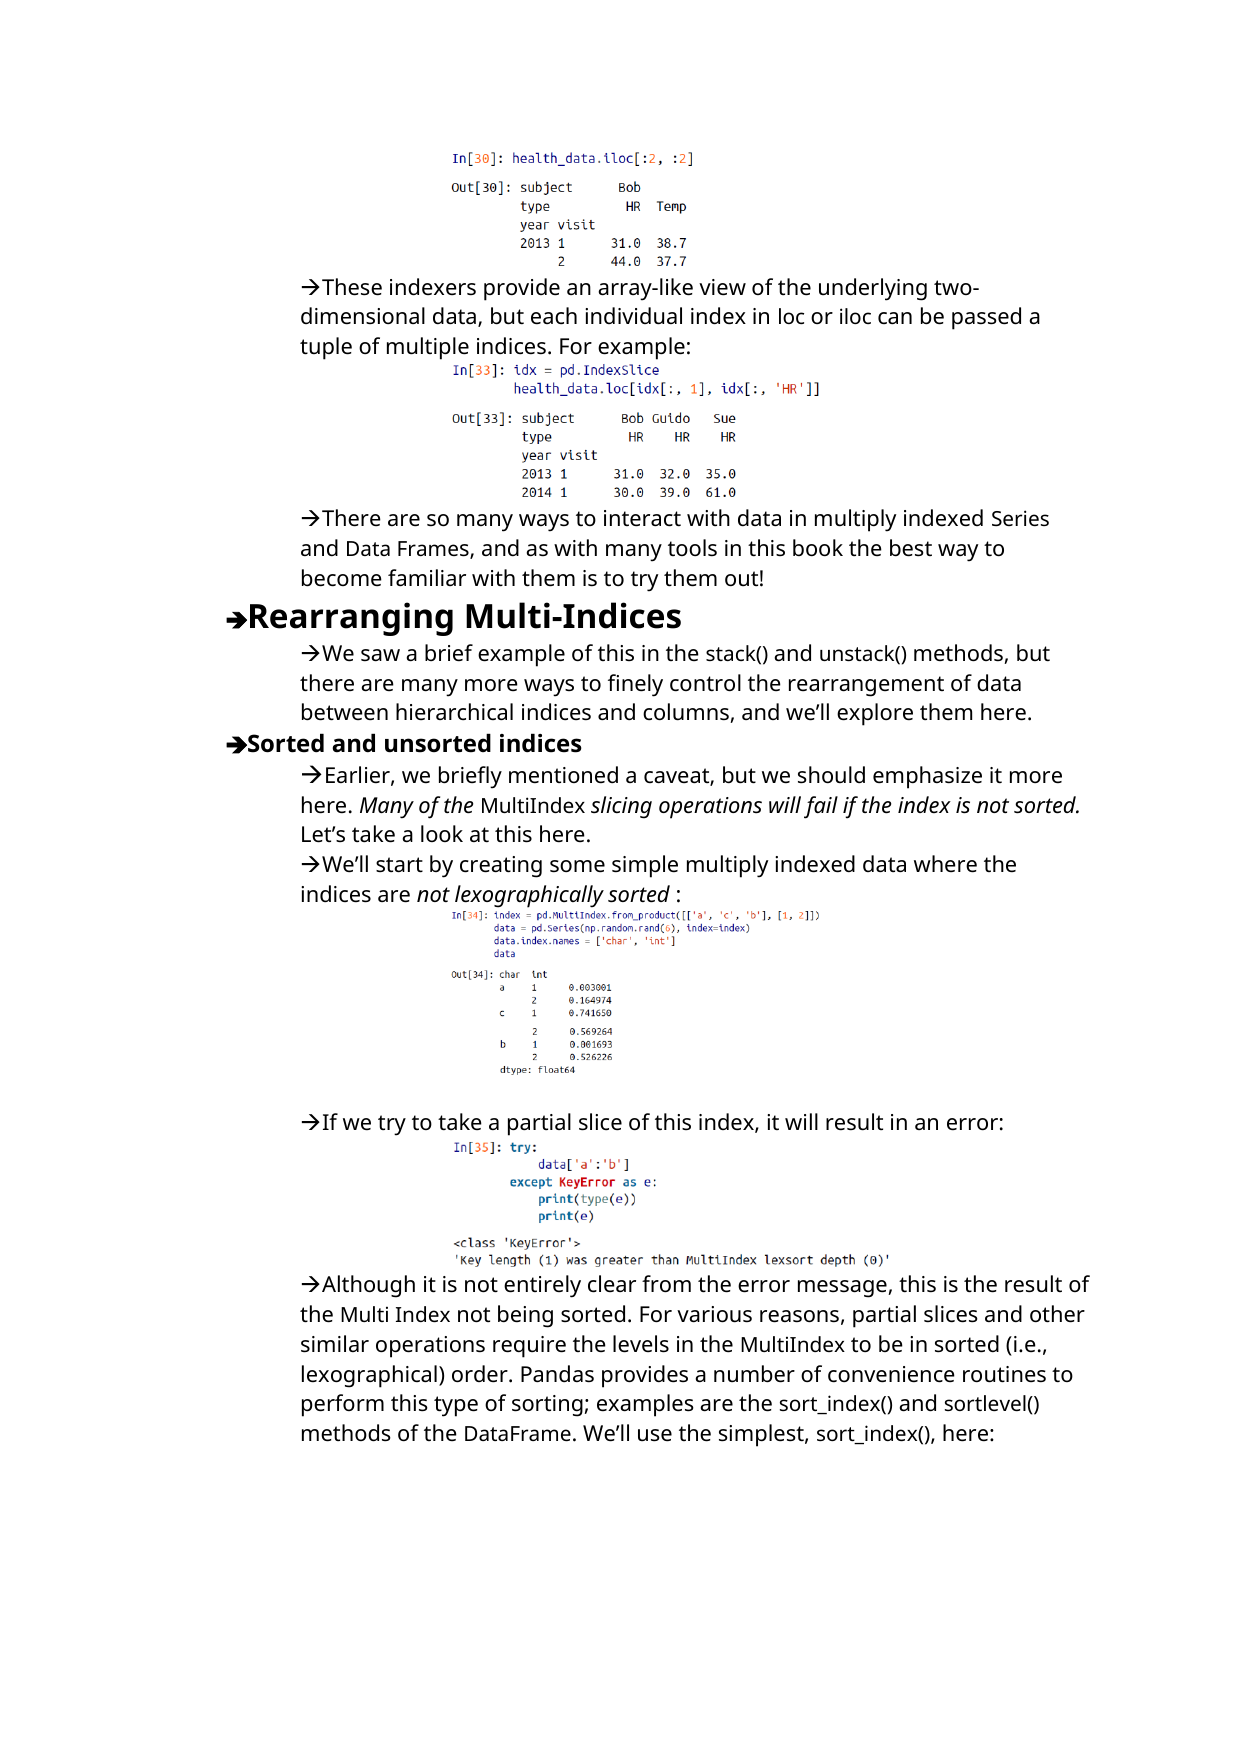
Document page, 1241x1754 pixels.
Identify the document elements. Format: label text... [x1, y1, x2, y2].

text Sorted and unsorted indices [150, 727, 1090, 760]
text These indexers provide an array-like view of the underlying two-dimensional data, but each individual index in loc or iloc can be passed a tuple of multiple indices. For example: [300, 271, 1090, 361]
text Earlier, we briefly mentioned a caveat, but we should emphasize it more here. Many of the MultiIndex slicing operations will fail if the index is not sorted. Let’s take a look at this here. [300, 760, 1090, 849]
picture [450, 1136, 890, 1270]
text We’ll start by creating some simple multiply indexed data where the indices are not lexographically sorted : [300, 849, 1090, 909]
picture [450, 908, 821, 1107]
text Although it is not entirely clear from the error message, this is the result of the Multi Index not being sorted. For various reasons, partial slices and other similar operations require the levels in the MultiIndex to be in sorted (i.e., lexographical) order. Pandas provides a number of convenience routines to perform this type of sorting; examples are the sort_index() and sortlevel() methods of the DataFrame. We’ll use the simplest, sort_index(), here: [300, 1269, 1090, 1448]
text If we try to take a partial slice of this index, it will result in an error: [225, 1107, 1090, 1137]
picture [450, 360, 820, 503]
text We saw a brief example of this in the stack() and unstack() methods, but there are many more ways to finely control the rearrangement of data between hierarchical indices and columns, and we’ll explore them here. [300, 638, 1090, 727]
text Rearranging Multi-Indices [225, 592, 1090, 638]
picture [450, 150, 700, 272]
text There are so many ways to interact with data in multiply indexed Series and Data Frames, and as with many tools in this book the best way to become familiar with them is to try them out! [300, 503, 1090, 592]
